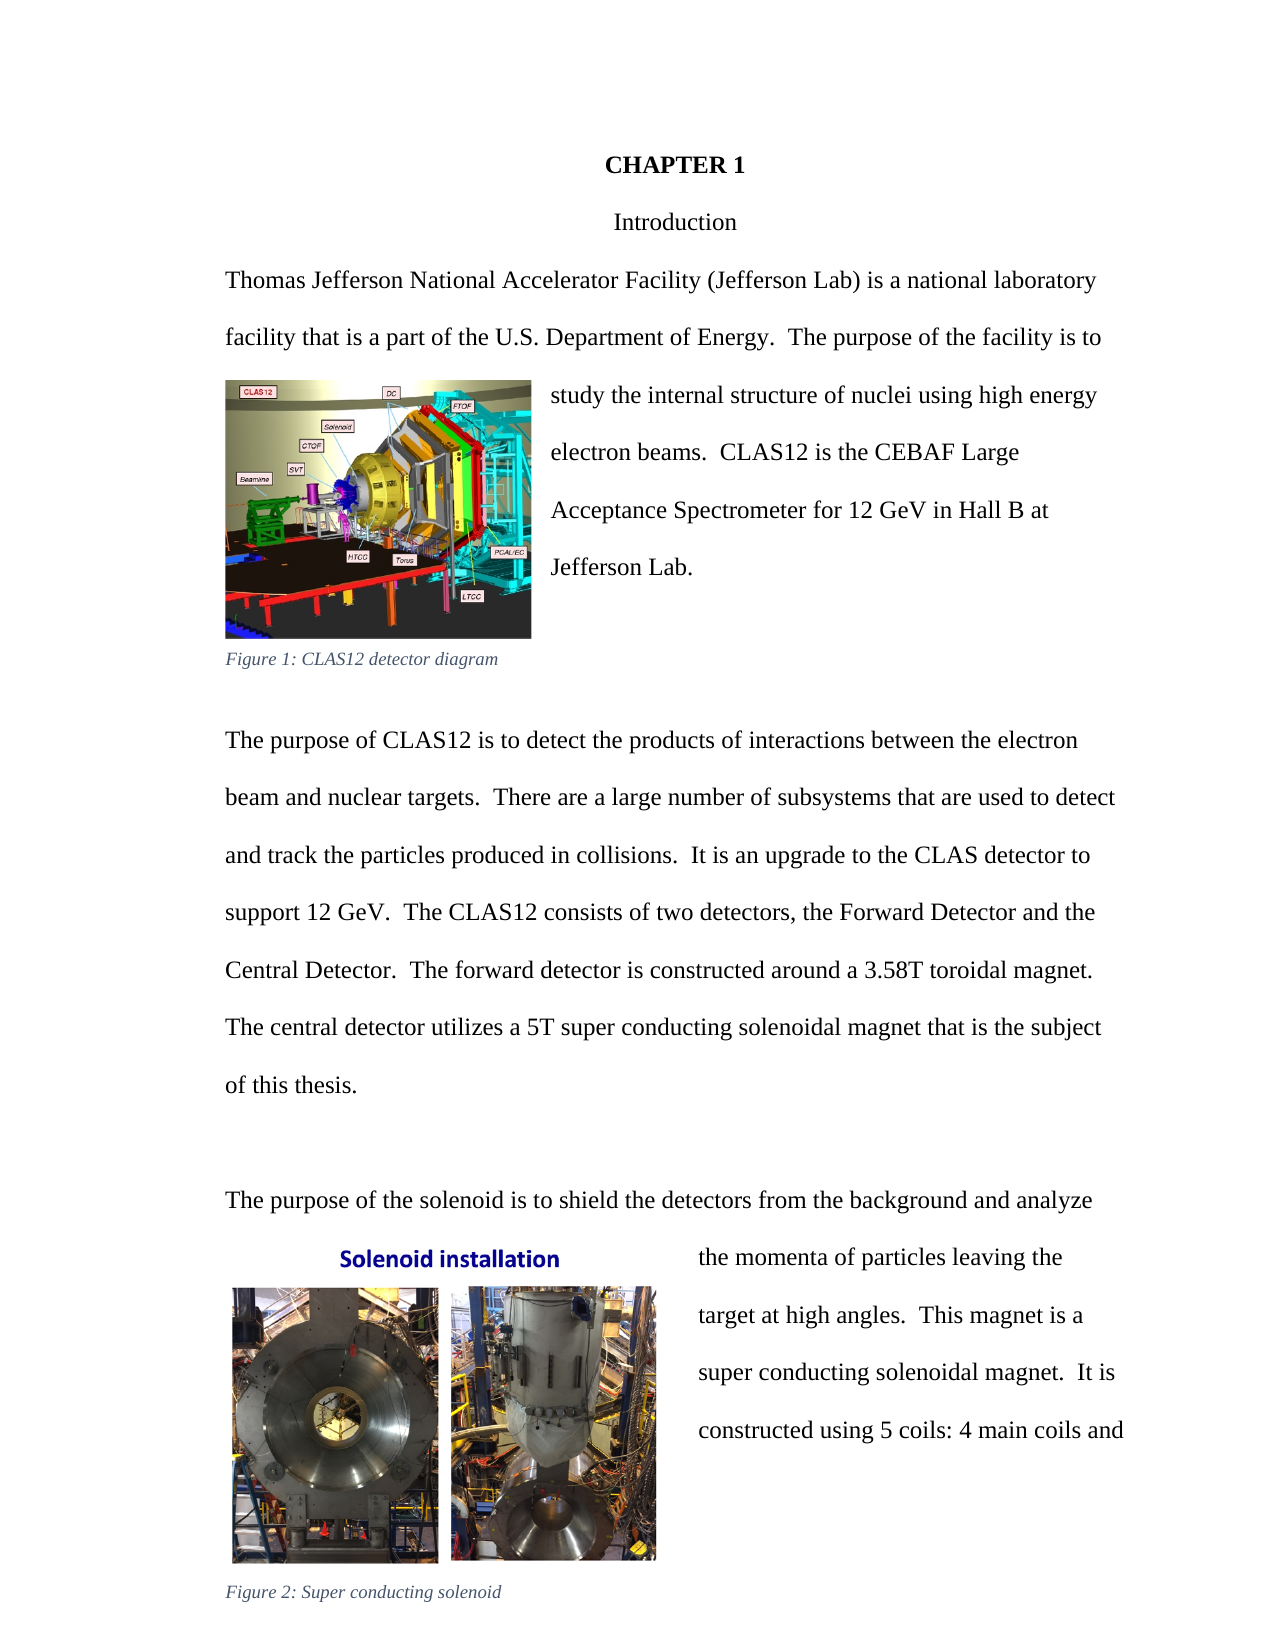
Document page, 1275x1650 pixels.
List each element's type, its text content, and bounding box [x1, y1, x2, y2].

picture [225, 380, 532, 639]
text Introduction [225, 207, 1125, 236]
picture [225, 1245, 680, 1572]
text Thomas Jefferson National Accelerator Facility (Jefferson Lab) is a national laboratory facility that is a part of the U.S. Department of Energy. The purpose of the facility is to study the internal structure of nuclei using high energy electron beams. CLAS12 is the CEBAF Large Acceptance Spectrometer for 12 GeV in Hall B at Jefferson Lab. [225, 265, 1125, 581]
text CHAPTER 1 [225, 150, 1125, 179]
text The purpose of CLAS12 is to detect the products of interactions between the electron beam and nuclear targets. There are a large number of subsystems that are used to detect and track the particles produced in collisions. It is an upgrade to the CLAS detector to support 12 GeV. The CLAS12 consists of two detectors, the Forward Detector and the Central Detector. The forward detector is constructed around a 3.58T toroidal magnet. The central detector utilizes a 5T super conducting solenoidal magnet that is the subject of this thesis. [225, 725, 1125, 1099]
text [225, 1185, 1125, 1444]
